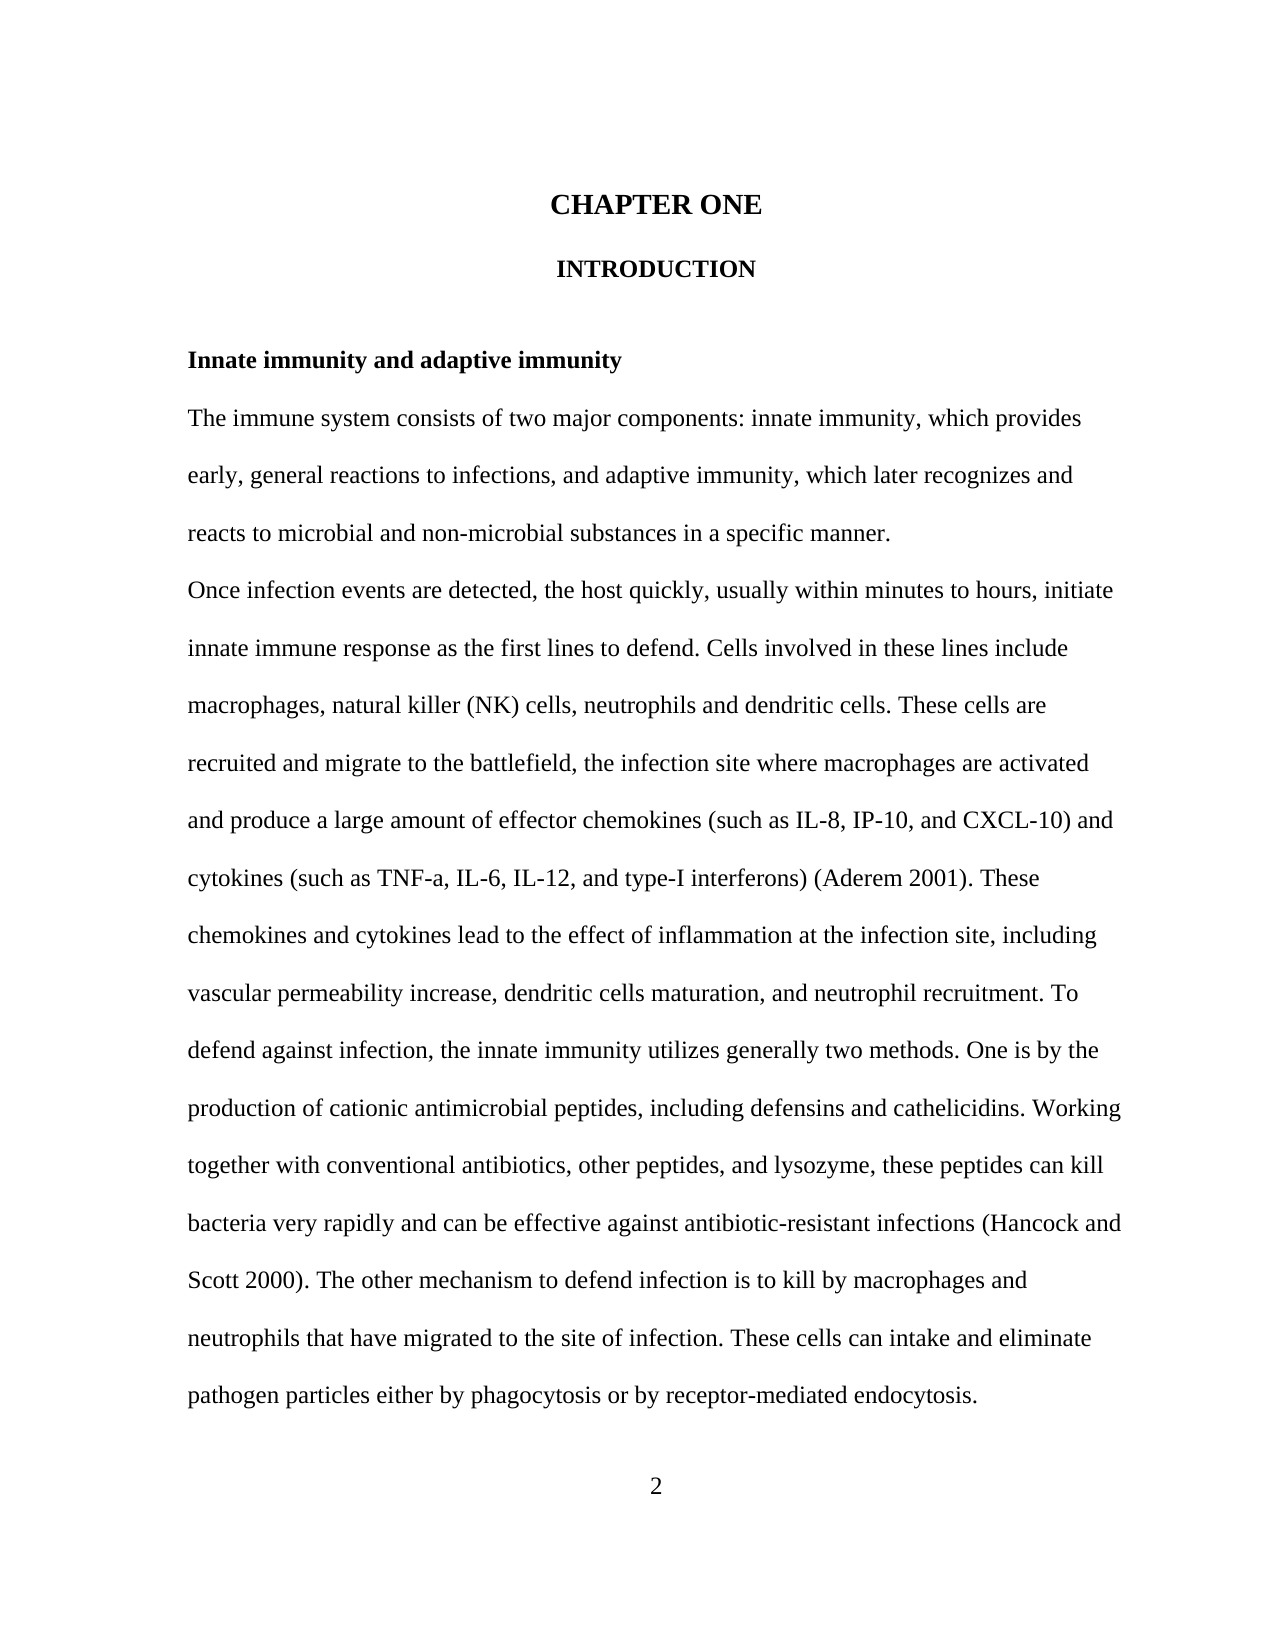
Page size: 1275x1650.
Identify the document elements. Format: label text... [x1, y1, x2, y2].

text Innate immunity and adaptive immunity [187, 346, 1125, 374]
text The immune system consists of two major components: innate immunity, which provides early, general reactions to infections, and adaptive immunity, which later recognizes and reacts to microbial and non-microbial substances in a specific manner. [187, 403, 1125, 547]
text Introduction [187, 254, 1125, 283]
text CHAPTER ONE [187, 187, 1125, 254]
text Once infection events are detected, the host quickly, usually within minutes to hours, initiate innate immune response as the first lines to defend. Cells involved in these lines include macrophages, natural killer (NK) cells, neutrophils and dendritic cells. These cells are recruited and migrate to the battlefield, the infection site where macrophages are activated and produce a large amount of effector chemokines (such as IL-8, IP-10, and CXCL-10) and cytokines (such as TNF-a, IL-6, IL-12, and type-I interferons) (Aderem 2001). These chemokines and cytokines lead to the effect of inflammation at the infection site, including vascular permeability increase, dendritic cells maturation, and neutrophil recruitment. To defend against infection, the innate immunity utilizes generally two methods. One is by the production of cationic antimicrobial peptides, including defensins and cathelicidins. Working together with conventional antibiotics, other peptides, and lysozyme, these peptides can kill bacteria very rapidly and can be effective against antibiotic-resistant infections (Hancock and Scott 2000). The other mechanism to defend infection is to kill by macrophages and neutrophils that have migrated to the site of infection. These cells can intake and eliminate pathogen particles either by phagocytosis or by receptor-mediated endocytosis. [187, 576, 1125, 1409]
